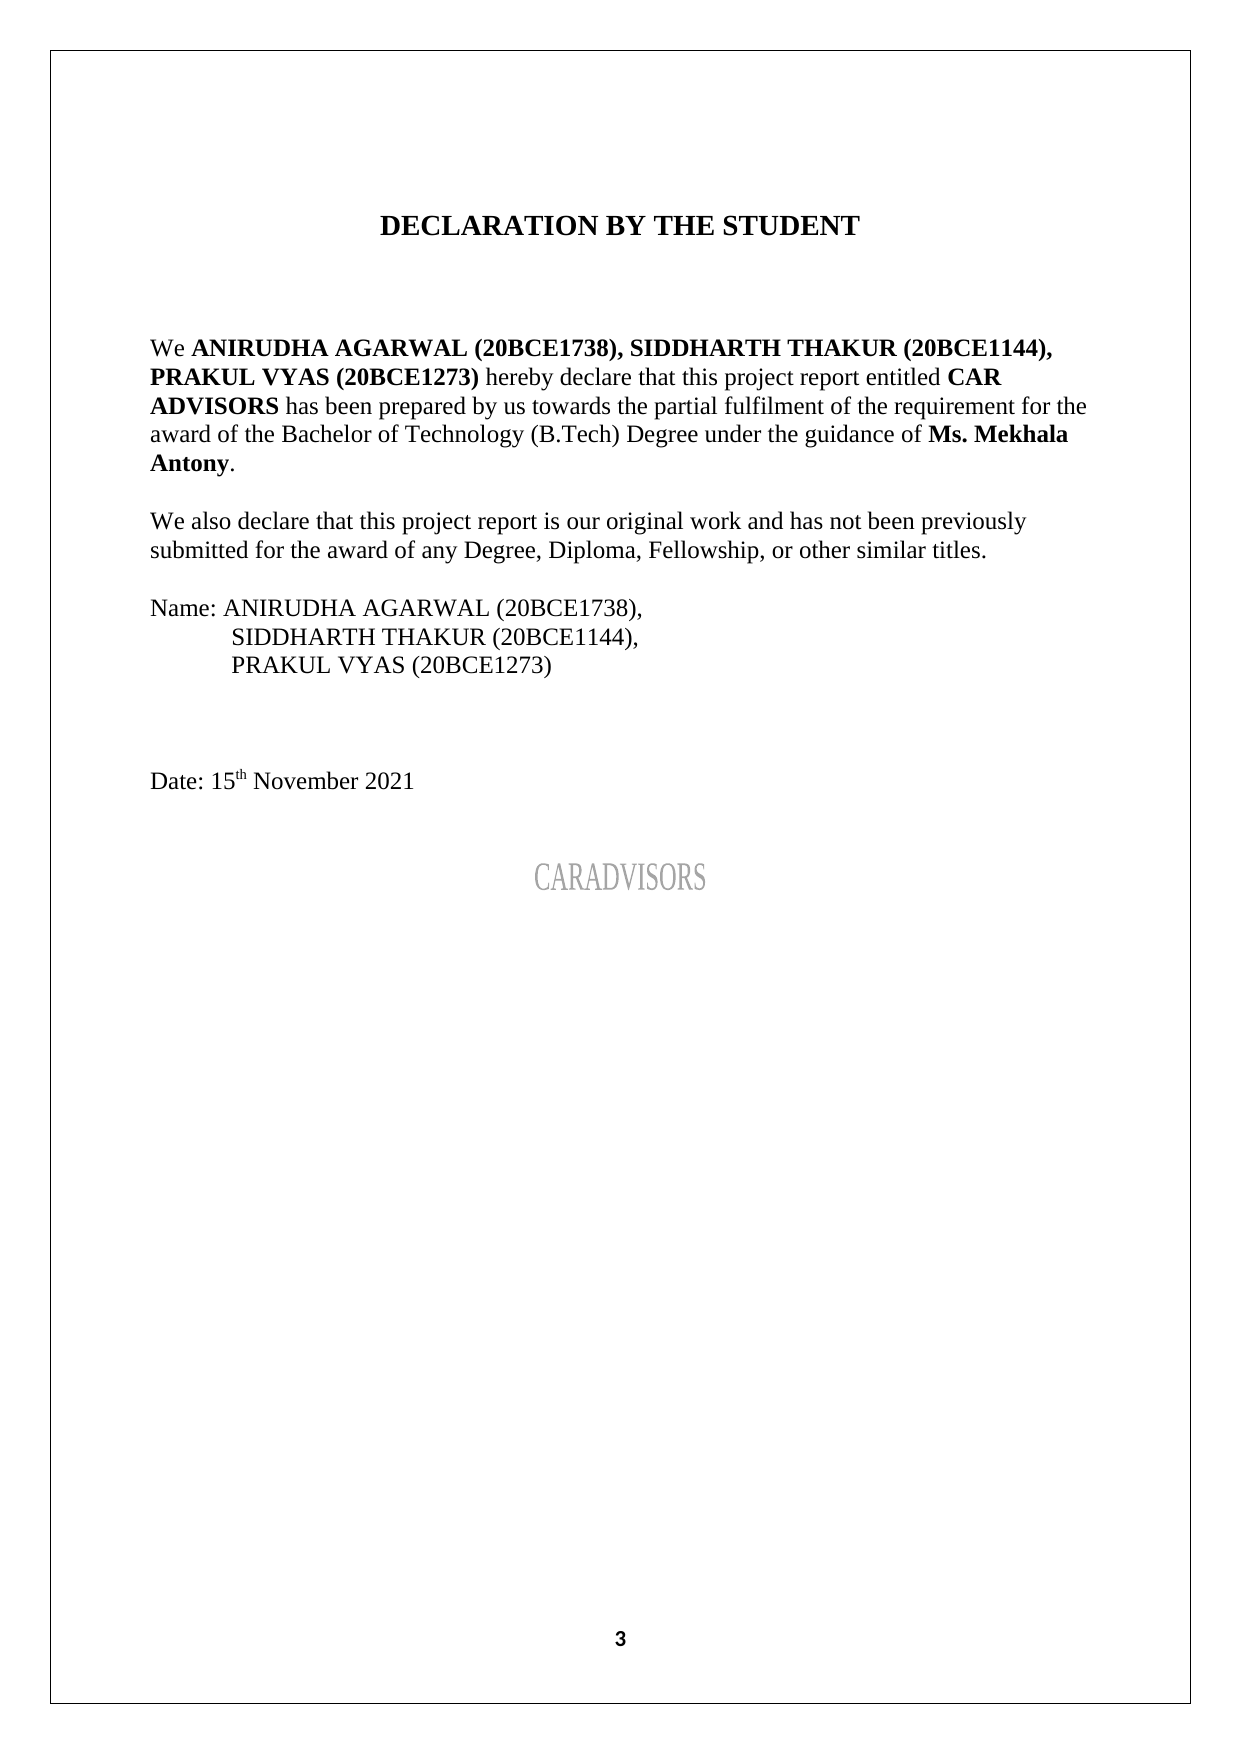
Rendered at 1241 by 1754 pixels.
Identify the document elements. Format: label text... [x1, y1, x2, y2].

text We also declare that this project report is our original work and has not been previously submitted for the award of any Degree, Diploma, Fellowship, or other similar titles. [150, 506, 1090, 564]
text We ANIRUDHA AGARWAL (20BCE1738), SIDDHARTH THAKUR (20BCE1144), PRAKUL VYAS (20BCE1273) hereby declare that this project report entitled CAR ADVISORS has been prepared by us towards the partial fulfilment of the requirement for the award of the Bachelor of Technology (B.Tech) Degree under the guidance of Ms. Mekhala Antony. [150, 333, 1090, 477]
text Name: ANIRUDHA AGARWAL (20BCE1738), SIDDHARTH THAKUR (20BCE1144), PRAKUL VYAS (20BCE1273) [150, 593, 1090, 679]
text DECLARATION BY THE STUDENT [150, 208, 1090, 241]
text Date: 15th November 2021 [150, 766, 1090, 795]
